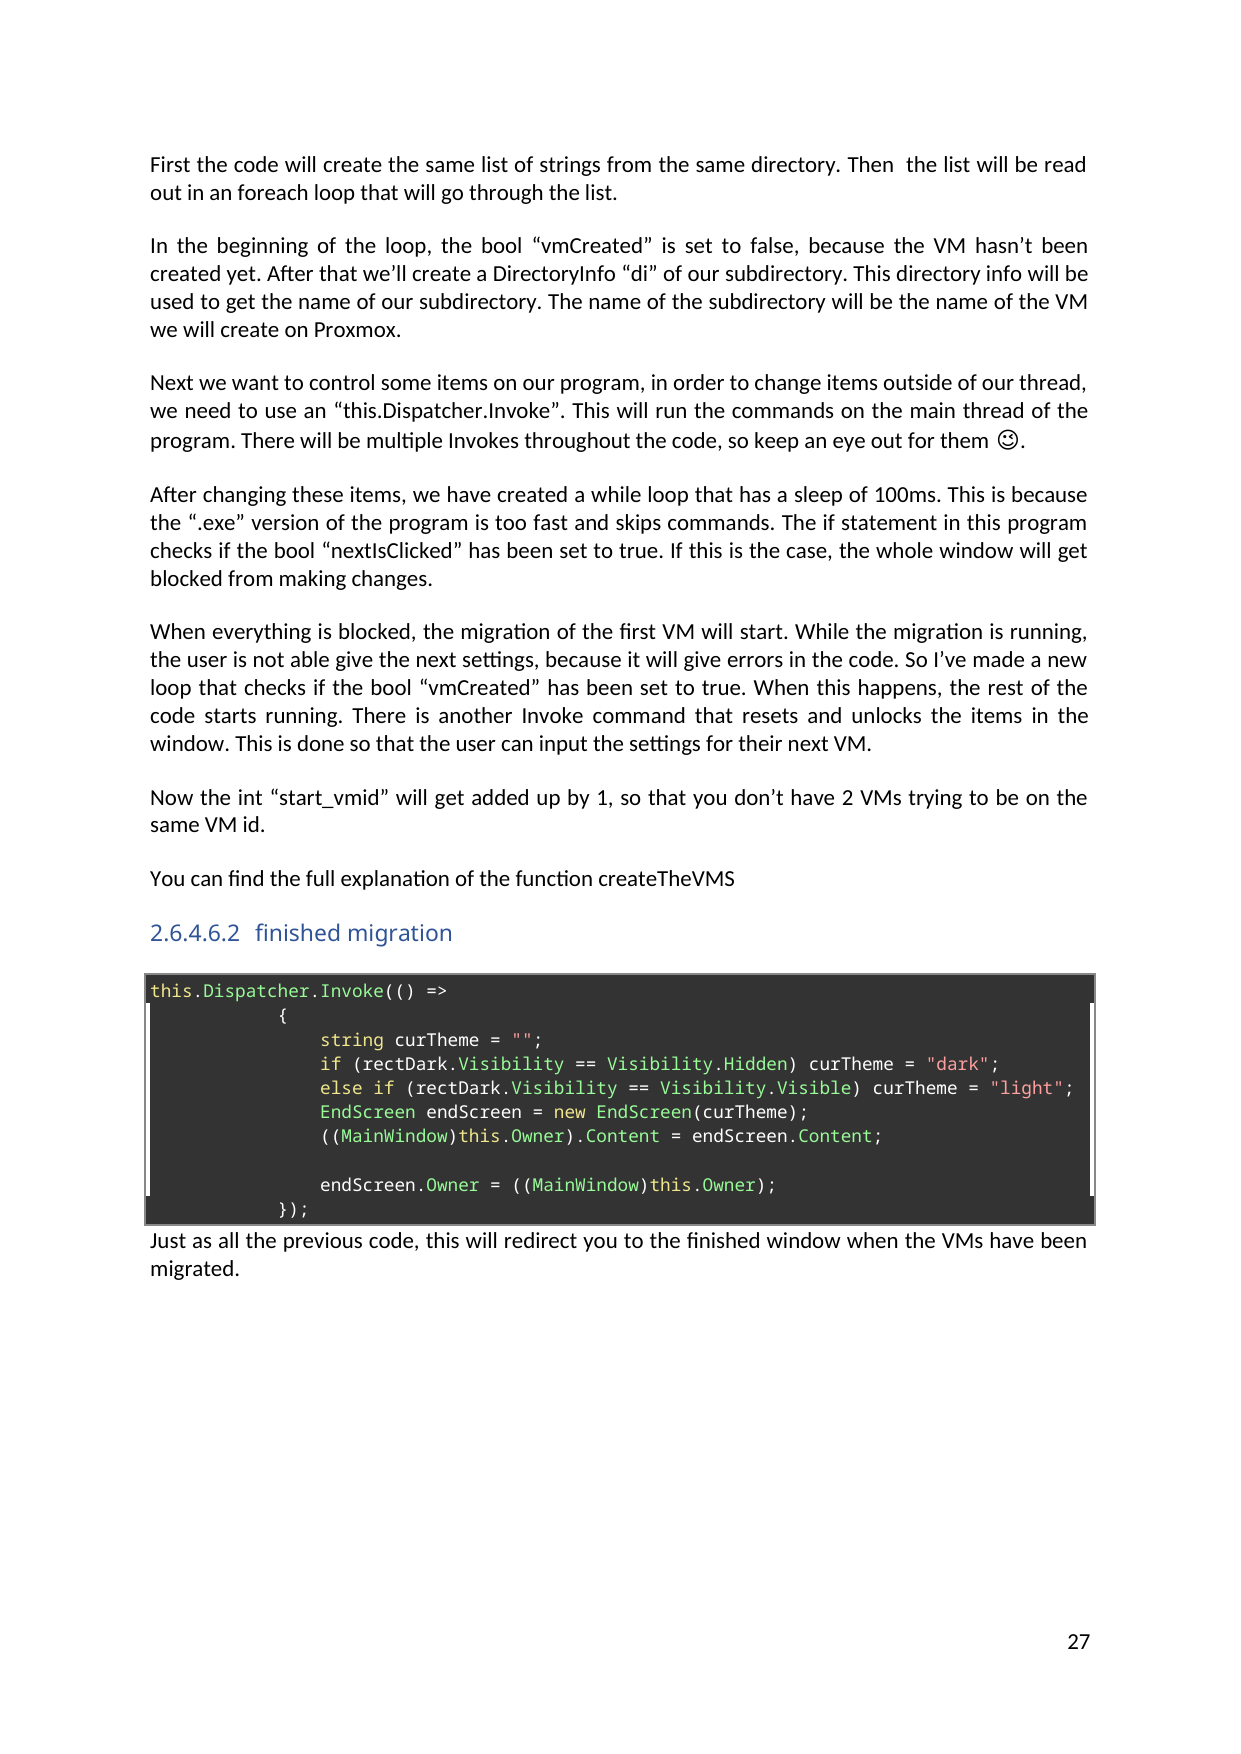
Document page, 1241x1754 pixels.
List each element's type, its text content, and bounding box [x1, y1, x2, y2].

text this.Dispatcher.Invoke(() => [146, 975, 1094, 1003]
text After changing these items, we have created a while loop that has a sleep of 100ms. This is because the “.exe” version of the program is too fast and skips commands. The if statement in this program checks if the bool “nextIsClicked” has been set to true. If this is the case, the whole window will get blocked from making changes. [150, 480, 1090, 592]
text Next we want to control some items on our program, in order to change items outside of our thread, we need to use an “this.Dispatcher.Invoke”. This will run the commands on the main thread of the program. There will be multiple Invokes throughout the code, so keep an eye out for them 😉. [150, 368, 1090, 455]
text string curTheme = ""; [150, 1027, 1090, 1051]
text EndScreen endScreen = new EndScreen(curTheme); [150, 1099, 1090, 1124]
text In the beginning of the loop, the bool “vmCreated” is set to false, because the VM hasn’t been created yet. After that we’ll create a DirectoryInfo “di” of our subdirectory. This directory info will be used to get the name of our subdirectory. The name of the subdirectory will be the name of the VM we will create on Proxmox. [150, 231, 1090, 343]
text Now the int “start_vmid” will get added up by 1, so that you don’t have 2 VMs trying to be on the same VM id. [150, 783, 1090, 839]
text When everything is blocked, the migration of the first VM will start. While the migration is running, the user is not able give the next settings, because it will give errors in the code. So I’ve made a new loop that checks if the bool “vmCreated” has been set to true. When this happens, the rest of the code starts running. There is another Invoke command that resets and unlocks the items in the window. This is done so that the user can input the settings for their next VM. [150, 617, 1090, 758]
subtitle finished migration [150, 917, 1090, 948]
text You can find the full explanation of the function createTheVMS [150, 864, 1090, 892]
text else if (rectDark.Visibility == Visibility.Visible) curTheme = "light"; [150, 1075, 1090, 1099]
text { [150, 1003, 1090, 1027]
text }); [146, 1190, 1094, 1224]
text endScreen.Owner = ((MainWindow)this.Owner); [150, 1172, 1090, 1190]
text ((MainWindow)this.Owner).Content = endScreen.Content; [150, 1124, 1090, 1148]
text if (rectDark.Visibility == Visibility.Hidden) curTheme = "dark"; [150, 1051, 1090, 1075]
text Just as all the previous code, this will redirect you to the finished window when the VMs have been migrated. [150, 1226, 1090, 1282]
text First the code will create the same list of strings from the same directory. Then the list will be read out in an foreach loop that will go through the list. [150, 150, 1090, 206]
